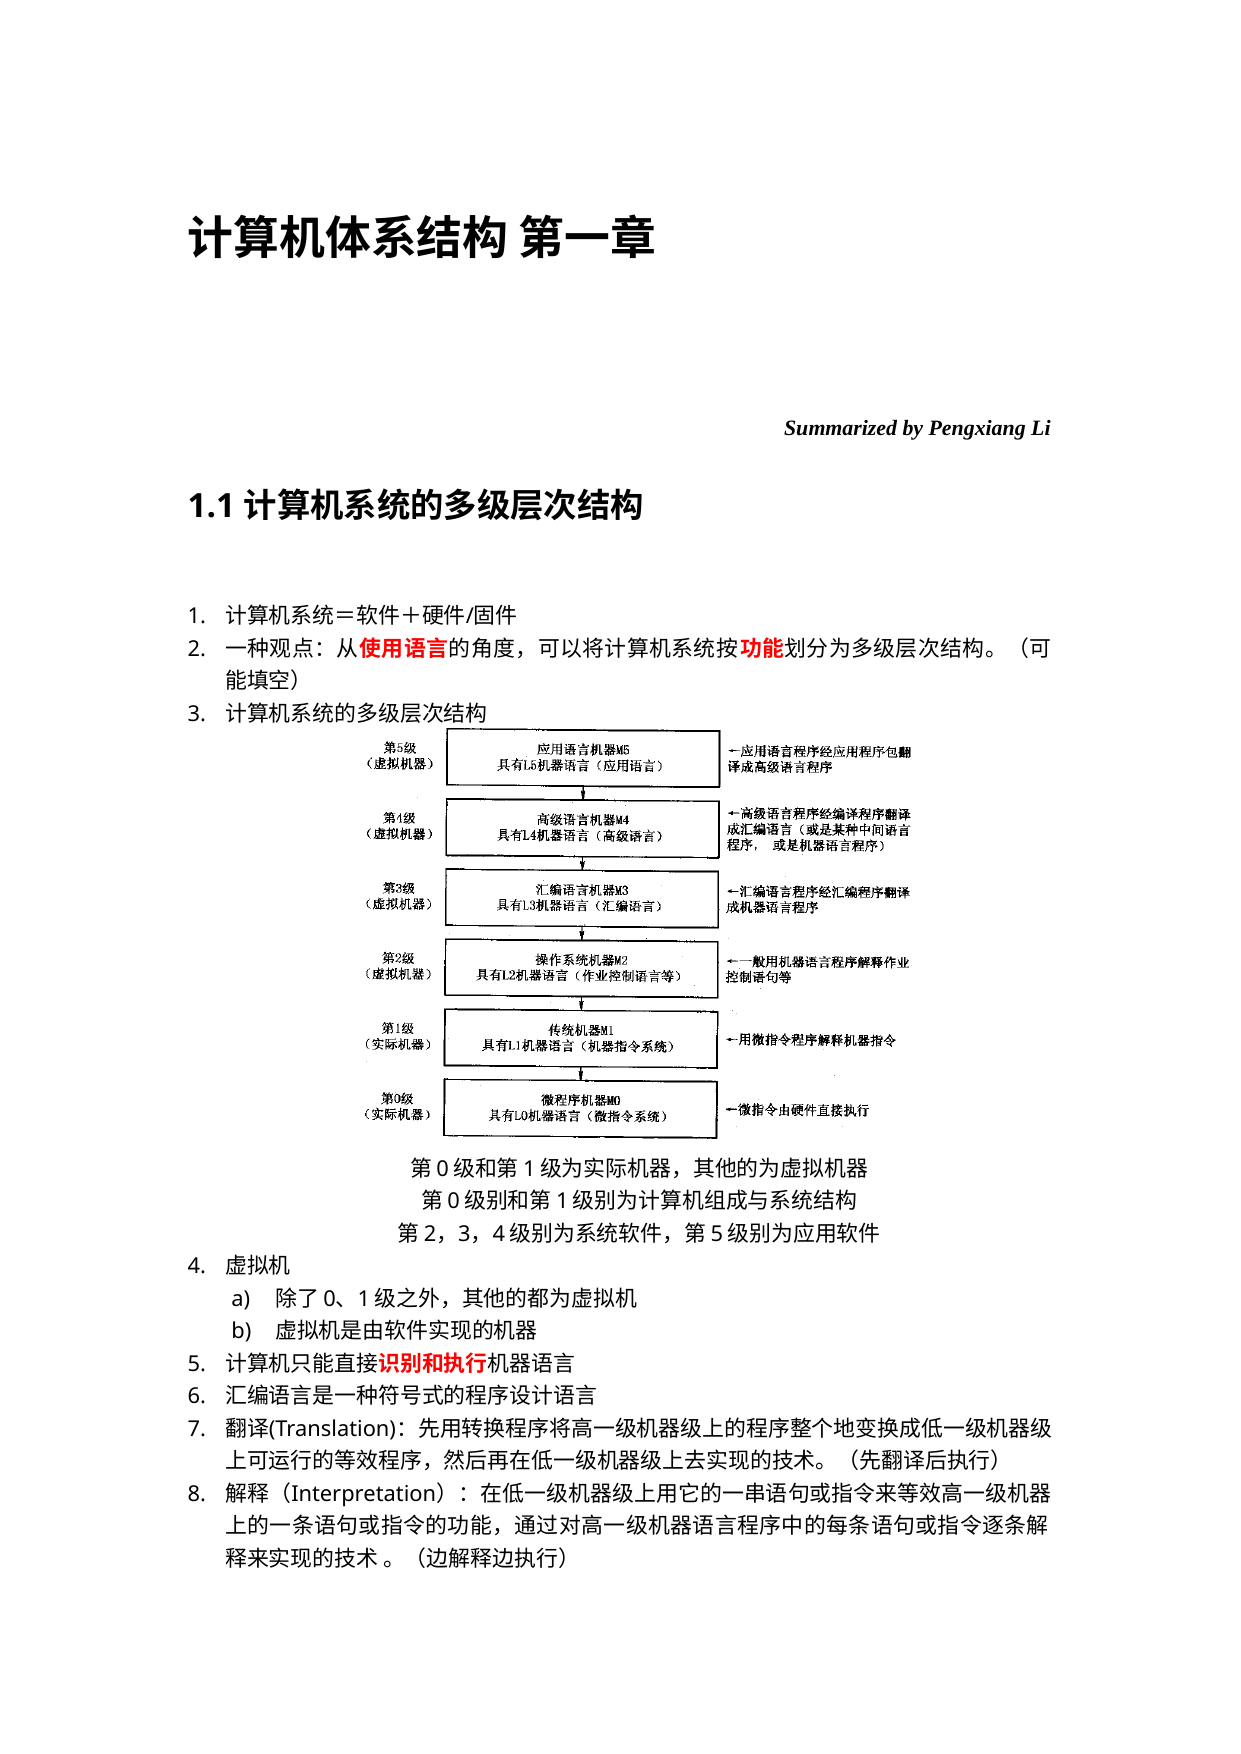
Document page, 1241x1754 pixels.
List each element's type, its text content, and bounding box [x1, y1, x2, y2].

list 解释（Interpretation）：在低一级机器级上用它的一串语句或指令来等效高一级机器上的一条语句或指令的功能，通过对高一级机器语言程序中的每条语句或指令逐条解释来实现的技术 。（边解释边执行） [187, 1475, 1053, 1573]
list 第0级别和第1级别为计算机组成与系统结构 [225, 1183, 1053, 1215]
list 计算机系统＝软件＋硬件/固件 [187, 598, 1053, 630]
list 虚拟机 [187, 1248, 1053, 1280]
list 汇编语言是一种符号式的程序设计语言 [187, 1378, 1053, 1410]
list 一种观点：从使用语言的角度，可以将计算机系统按功能划分为多级层次结构。（可能填空） [187, 630, 1053, 695]
list 计算机系统的多级层次结构 [187, 695, 1053, 728]
list 翻译(Translation)：先用转换程序将高一级机器级上的程序整个地变换成低一级机器级上可运行的等效程序，然后再在低一级机器级上去实现的技术。（先翻译后执行） [187, 1410, 1053, 1475]
text Summarized by Pengxiang Li [187, 411, 1053, 443]
list 虚拟机是由软件实现的机器 [231, 1313, 1053, 1345]
list 计算机只能直接识别和执行机器语言 [187, 1345, 1053, 1378]
picture [365, 727, 913, 1141]
list 第2，3，4级别为系统软件，第5级别为应用软件 [225, 1215, 1053, 1248]
list 第0级和第1级为实际机器，其他的为虚拟机器 [225, 1150, 1053, 1183]
subtitle 1.1 计算机系统的多级层次结构 [187, 470, 1053, 535]
subtitle 计算机体系结构 第一章 [187, 185, 1053, 283]
list 除了0、1级之外，其他的都为虚拟机 [231, 1280, 1053, 1313]
